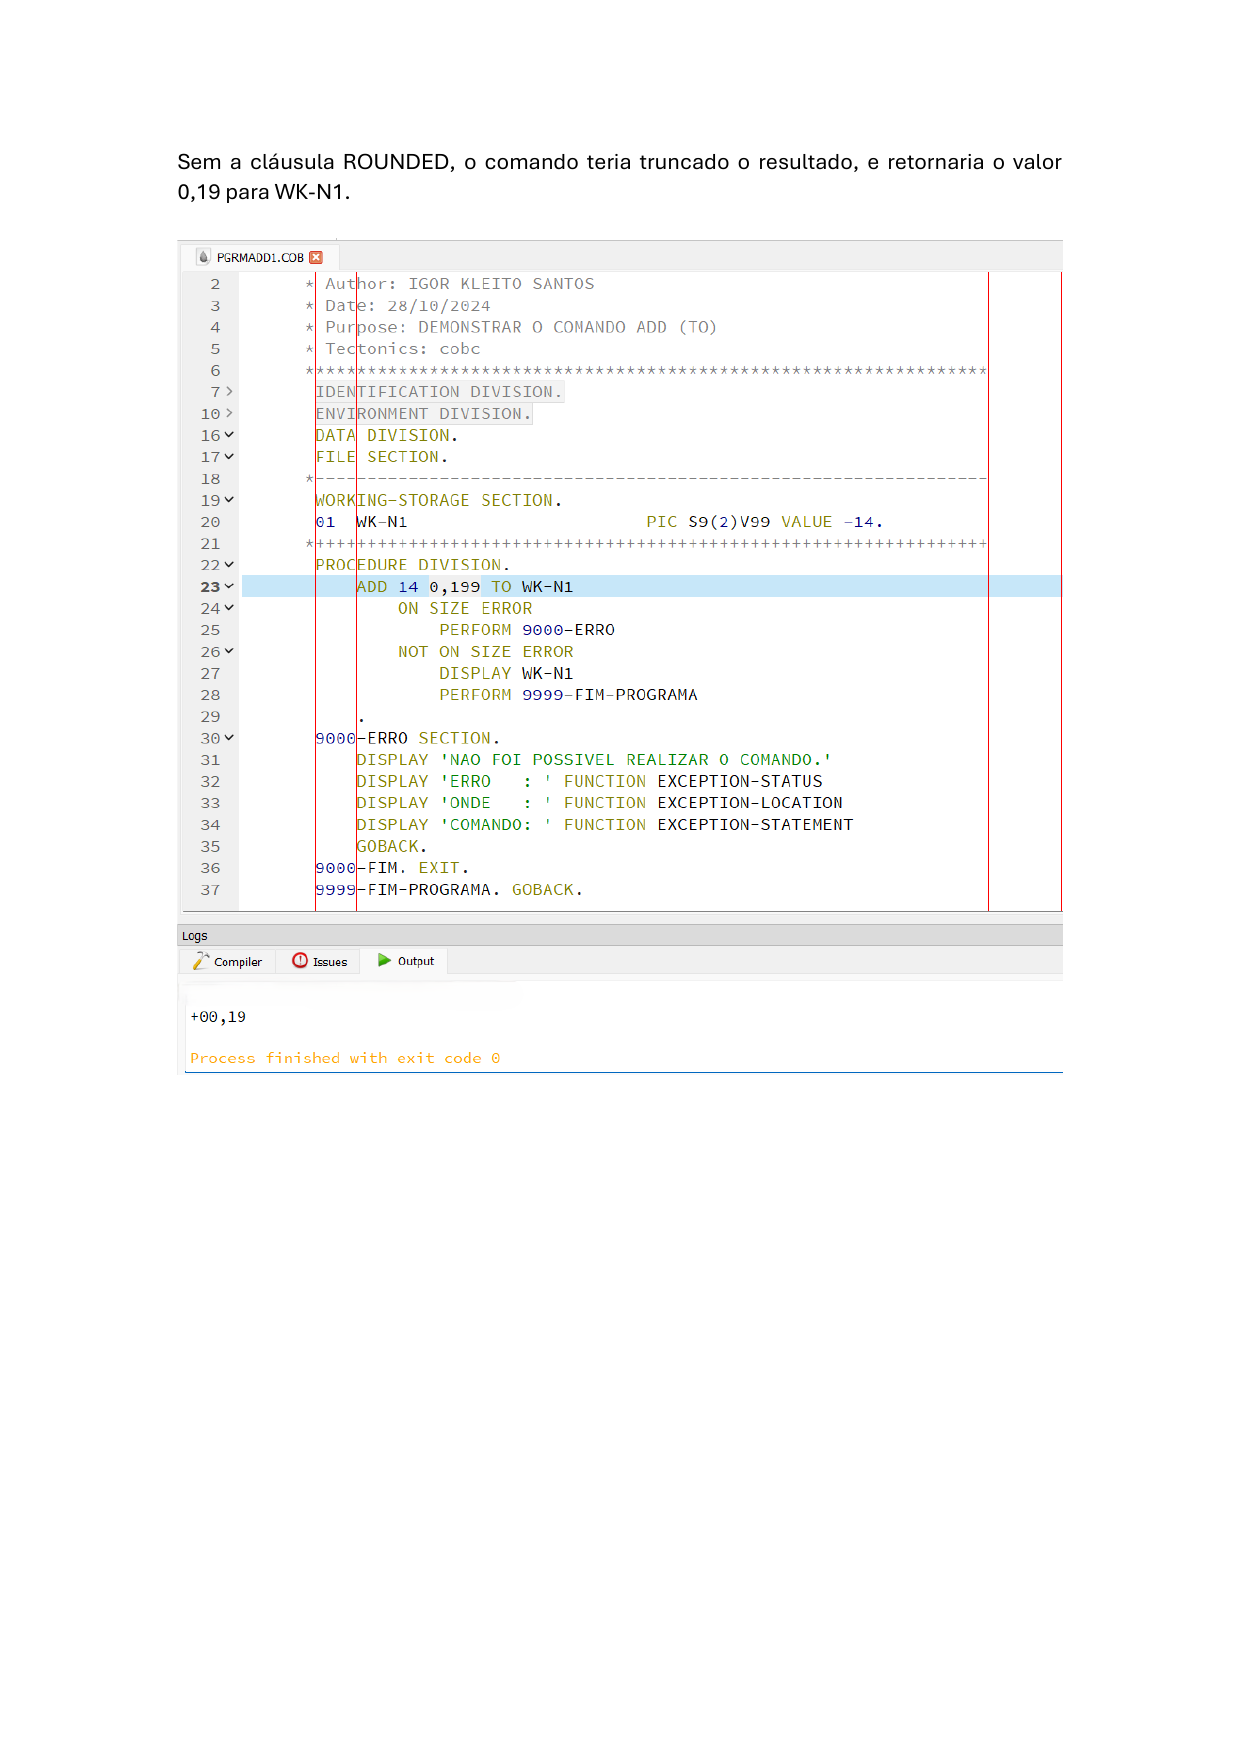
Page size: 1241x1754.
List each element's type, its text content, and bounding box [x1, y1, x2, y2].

text Sem a cláusula ROUNDED, o comando teria truncado o resultado, e retornaria o valor 0,19 para WK-N1. [177, 148, 1063, 206]
picture [177, 238, 1063, 1075]
